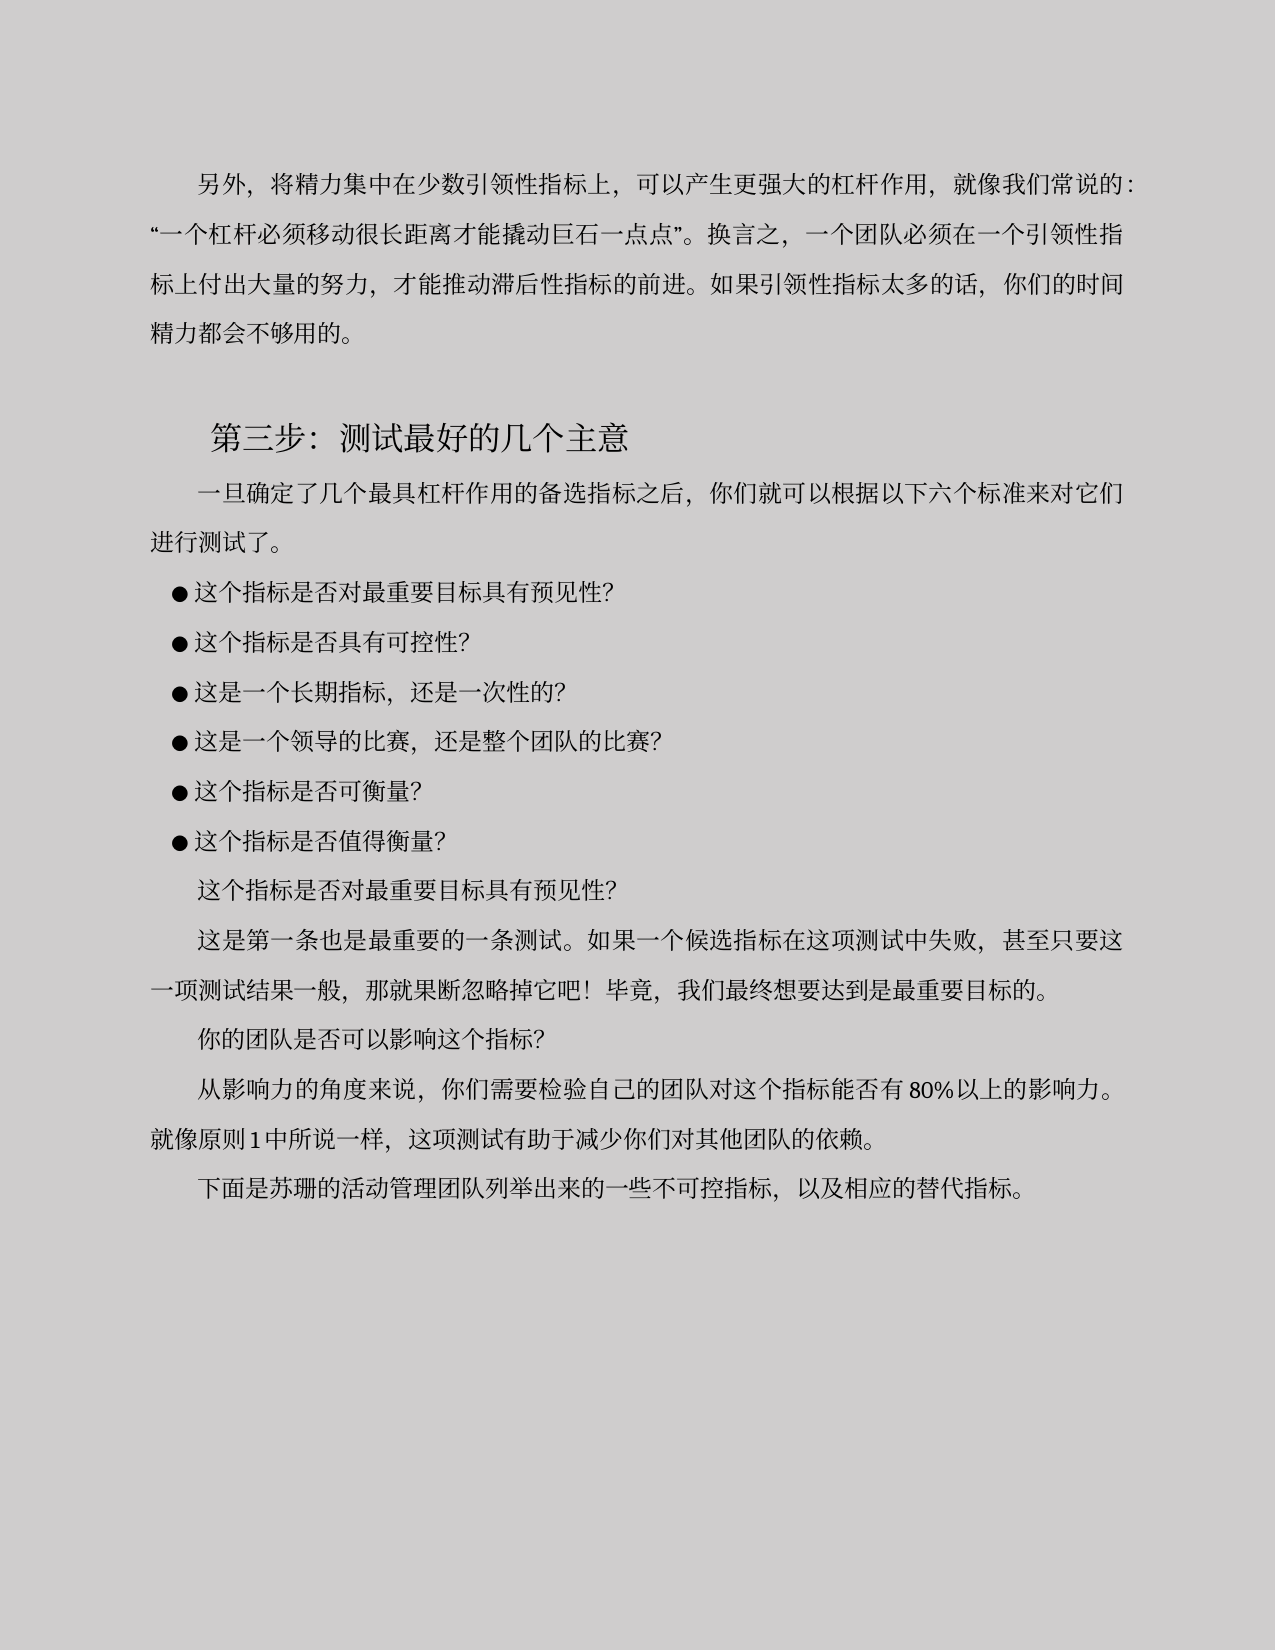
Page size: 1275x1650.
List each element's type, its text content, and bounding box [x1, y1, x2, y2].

text 第三步：测试最好的几个主意 [150, 398, 1125, 458]
text 这是第一条也是最重要的一条测试。如果一个候选指标在这项测试中失败，甚至只要这一项测试结果一般，那就果断忽略掉它吧！毕竟，我们最终想要达到是最重要目标的。 [150, 906, 1125, 1005]
text 从影响力的角度来说，你们需要检验自己的团队对这个指标能否有80%以上的影响力。就像原则1中所说一样，这项测试有助于减少你们对其他团队的依赖。 [150, 1055, 1125, 1154]
text 一旦确定了几个最具杠杆作用的备选指标之后，你们就可以根据以下六个标准来对它们进行测试了。 [150, 458, 1125, 558]
text ● 这个指标是否对最重要目标具有预见性？ [150, 558, 1125, 608]
text ● 这个指标是否具有可控性？ [150, 608, 1125, 657]
text 另外，将精力集中在少数引领性指标上，可以产生更强大的杠杆作用，就像我们常说的：“一个杠杆必须移动很长距离才能撬动巨石一点点”。换言之，一个团队必须在一个引领性指标上付出大量的努力，才能推动滞后性指标的前进。如果引领性指标太多的话，你们的时间精力都会不够用的。 [150, 150, 1125, 349]
text 下面是苏珊的活动管理团队列举出来的一些不可控指标，以及相应的替代指标。 [150, 1154, 1125, 1204]
text ● 这是一个长期指标，还是一次性的？ [150, 657, 1125, 707]
text ● 这个指标是否可衡量？ [150, 757, 1125, 806]
text ● 这是一个领导的比赛，还是整个团队的比赛？ [150, 707, 1125, 757]
text 这个指标是否对最重要目标具有预见性？ [150, 856, 1125, 906]
text ● 这个指标是否值得衡量？ [150, 806, 1125, 856]
text 你的团队是否可以影响这个指标？ [150, 1005, 1125, 1055]
